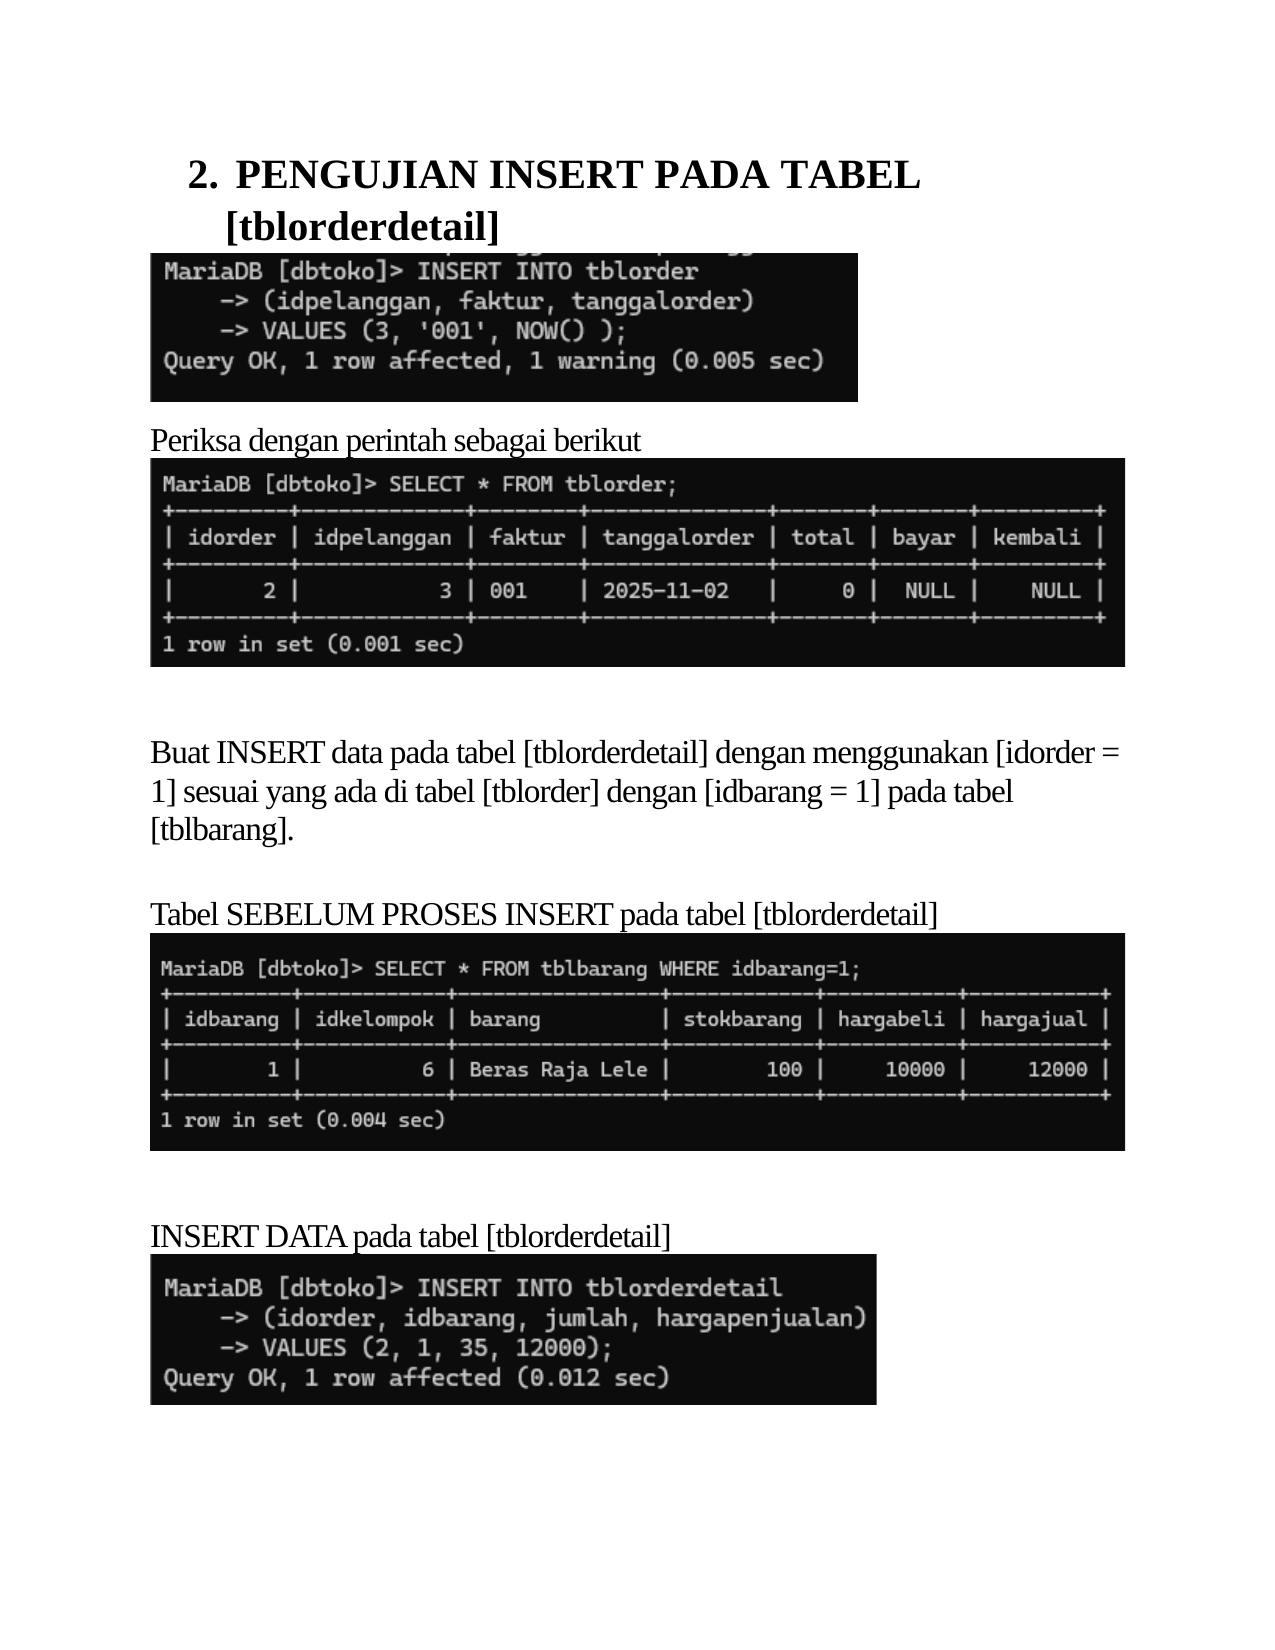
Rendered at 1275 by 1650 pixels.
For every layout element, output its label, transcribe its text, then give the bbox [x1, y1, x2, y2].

picture [150, 253, 858, 402]
title Tabel SEBELUM PROSES INSERT pada tabel [tblorderdetail] [150, 895, 1125, 933]
title INSERT DATA pada tabel [tblorderdetail] [150, 1216, 1125, 1255]
picture [150, 458, 1125, 667]
title Periksa dengan perintah sebagai berikut [150, 421, 1125, 458]
picture [150, 1254, 877, 1405]
subtitle PENGUJIAN INSERT PADA TABEL [tblorderdetail] [187, 150, 1125, 249]
picture [150, 933, 1125, 1151]
title Buat INSERT data pada tabel [tblorderdetail] dengan menggunakan [idorder = 1] sesuai yang ada di tabel [tblorder] dengan [idbarang = 1] pada tabel [tblbarang]. [150, 733, 1125, 848]
